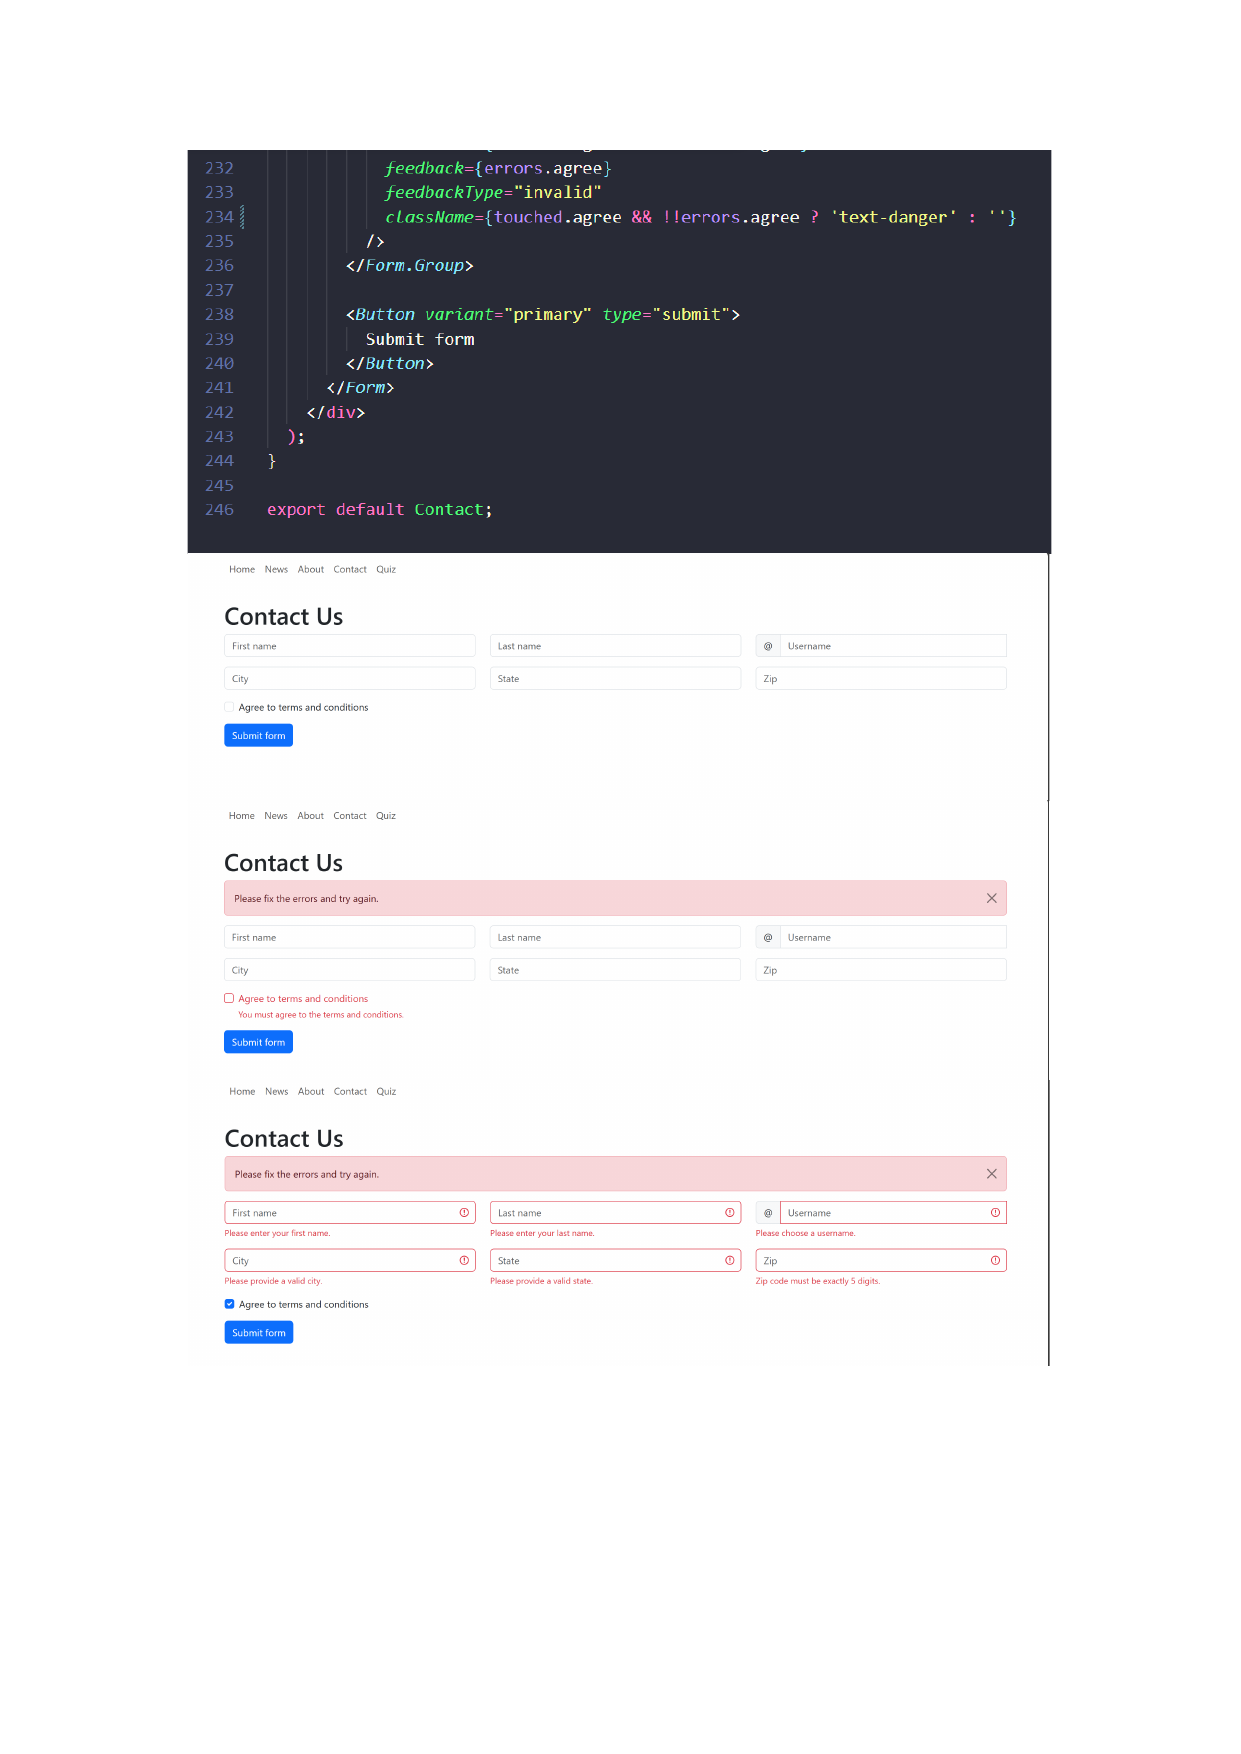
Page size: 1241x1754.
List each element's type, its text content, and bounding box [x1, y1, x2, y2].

picture [187, 150, 1052, 1366]
